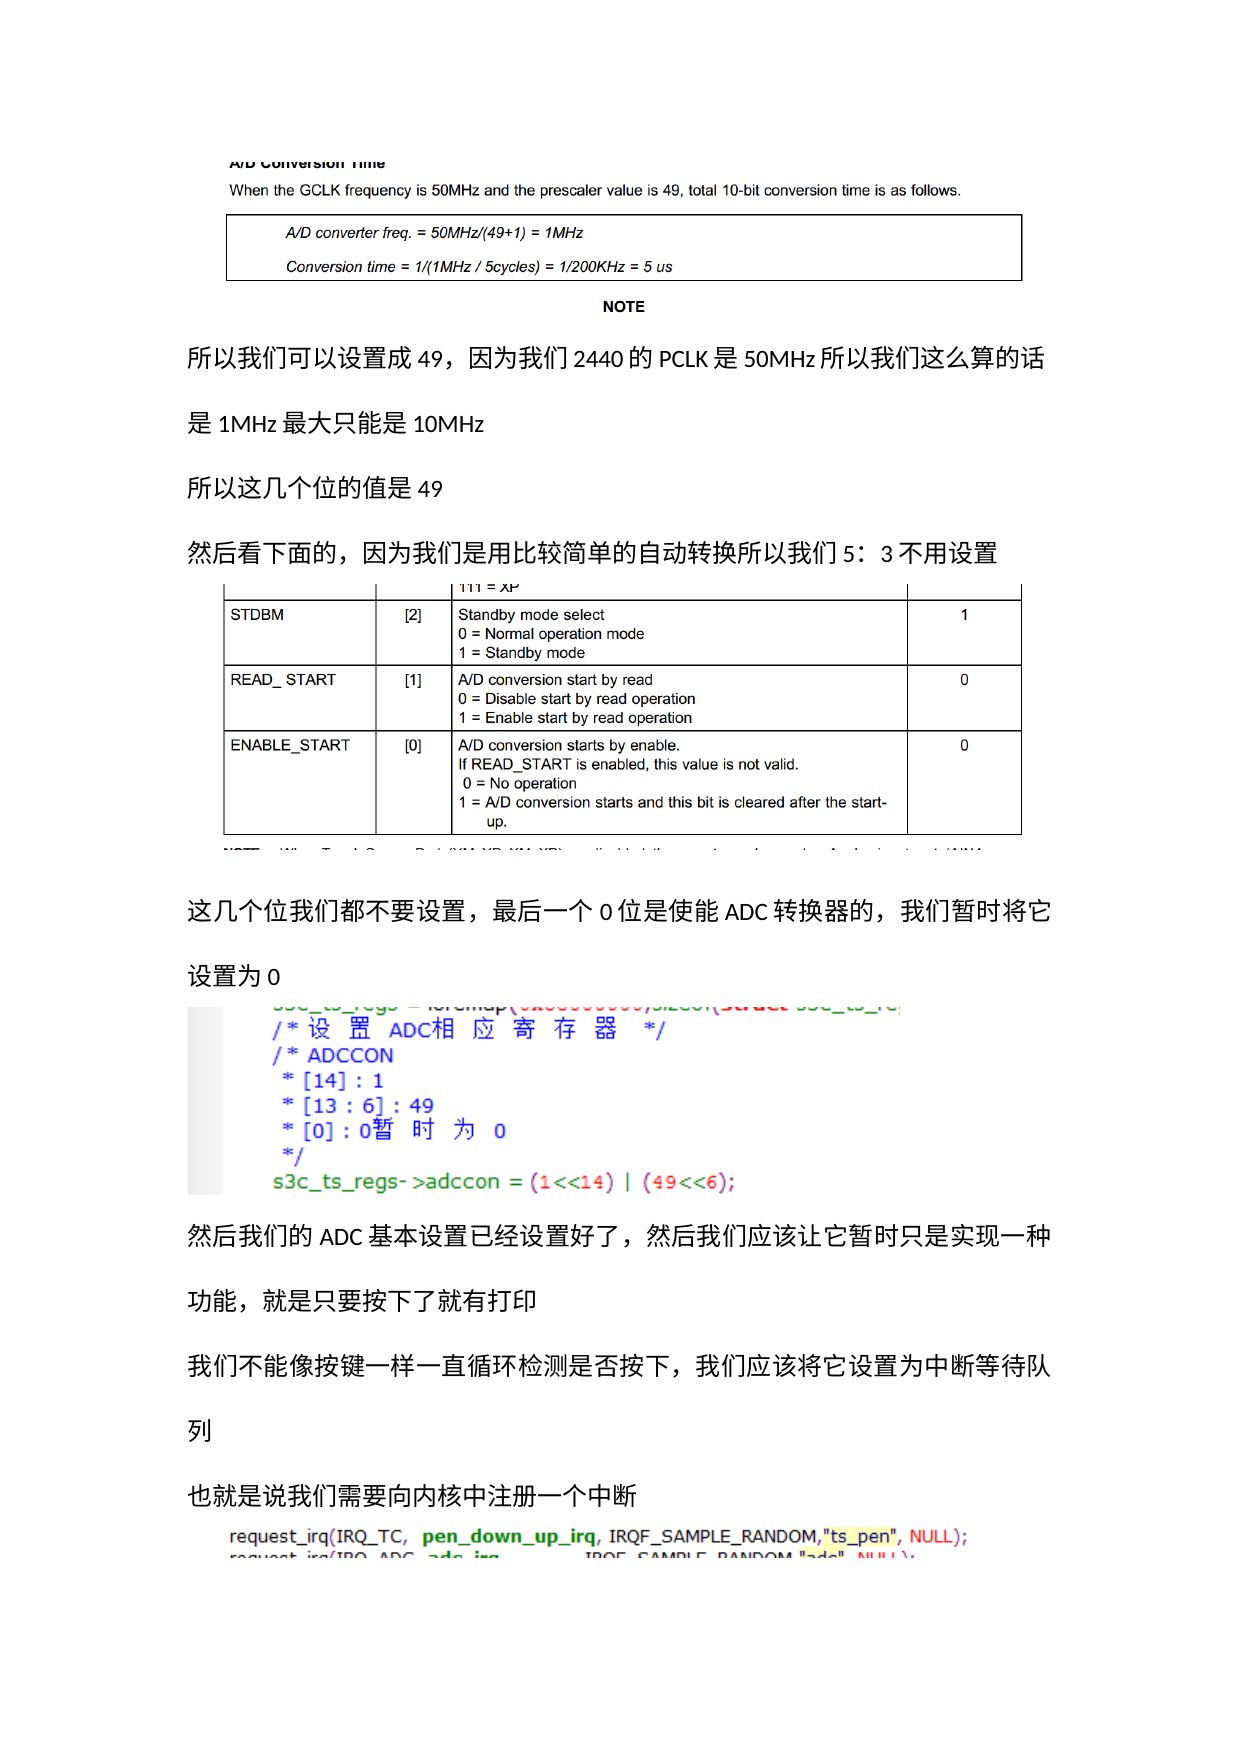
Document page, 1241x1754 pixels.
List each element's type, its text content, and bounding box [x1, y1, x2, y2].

picture [187, 162, 1053, 322]
text 也就是说我们需要向内核中注册一个中断 [187, 1462, 1053, 1527]
text 这几个位我们都不要设置，最后一个0位是使能ADC转换器的，我们暂时将它设置为0 [187, 877, 1053, 1007]
text 我们不能像按键一样一直循环检测是否按下，我们应该将它设置为中断等待队列 [187, 1332, 1053, 1462]
text 所以我们可以设置成49，因为我们2440的PCLK是50MHz所以我们这么算的话 [187, 324, 1053, 389]
text 所以这几个位的值是49 [187, 454, 1053, 519]
text 然后看下面的，因为我们是用比较简单的自动转换所以我们5：3不用设置 [187, 519, 1053, 584]
text 是1MHz最大只能是10MHz [187, 389, 1053, 454]
picture [187, 1007, 901, 1195]
picture [187, 584, 1053, 850]
text 然后我们的ADC基本设置已经设置好了，然后我们应该让它暂时只是实现一种功能，就是只要按下了就有打印 [187, 1202, 1053, 1332]
picture [187, 1527, 1053, 1558]
